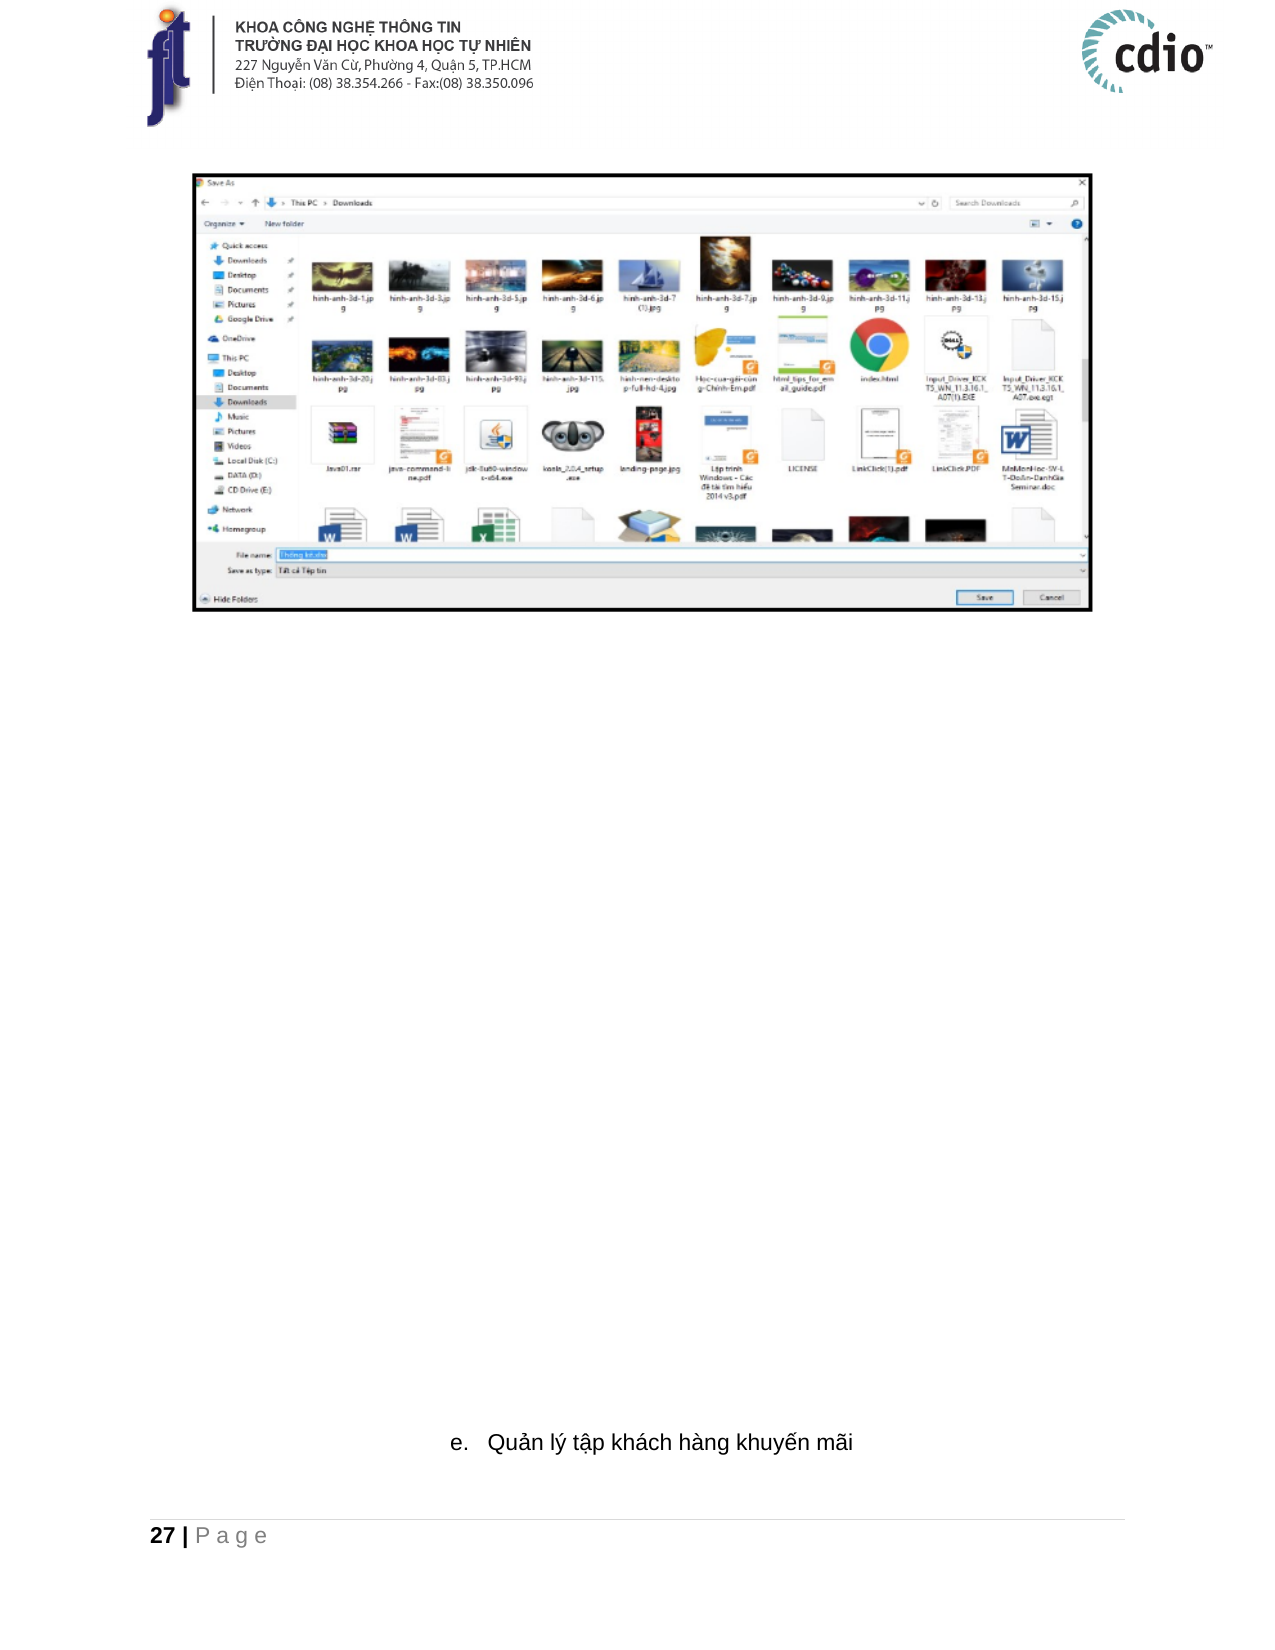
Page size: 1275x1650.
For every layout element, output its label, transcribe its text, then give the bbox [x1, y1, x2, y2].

picture [150, 150, 1125, 639]
picture [125, 0, 1224, 149]
list Quản lý tập khách hàng khuyến mãi [450, 1428, 1125, 1455]
